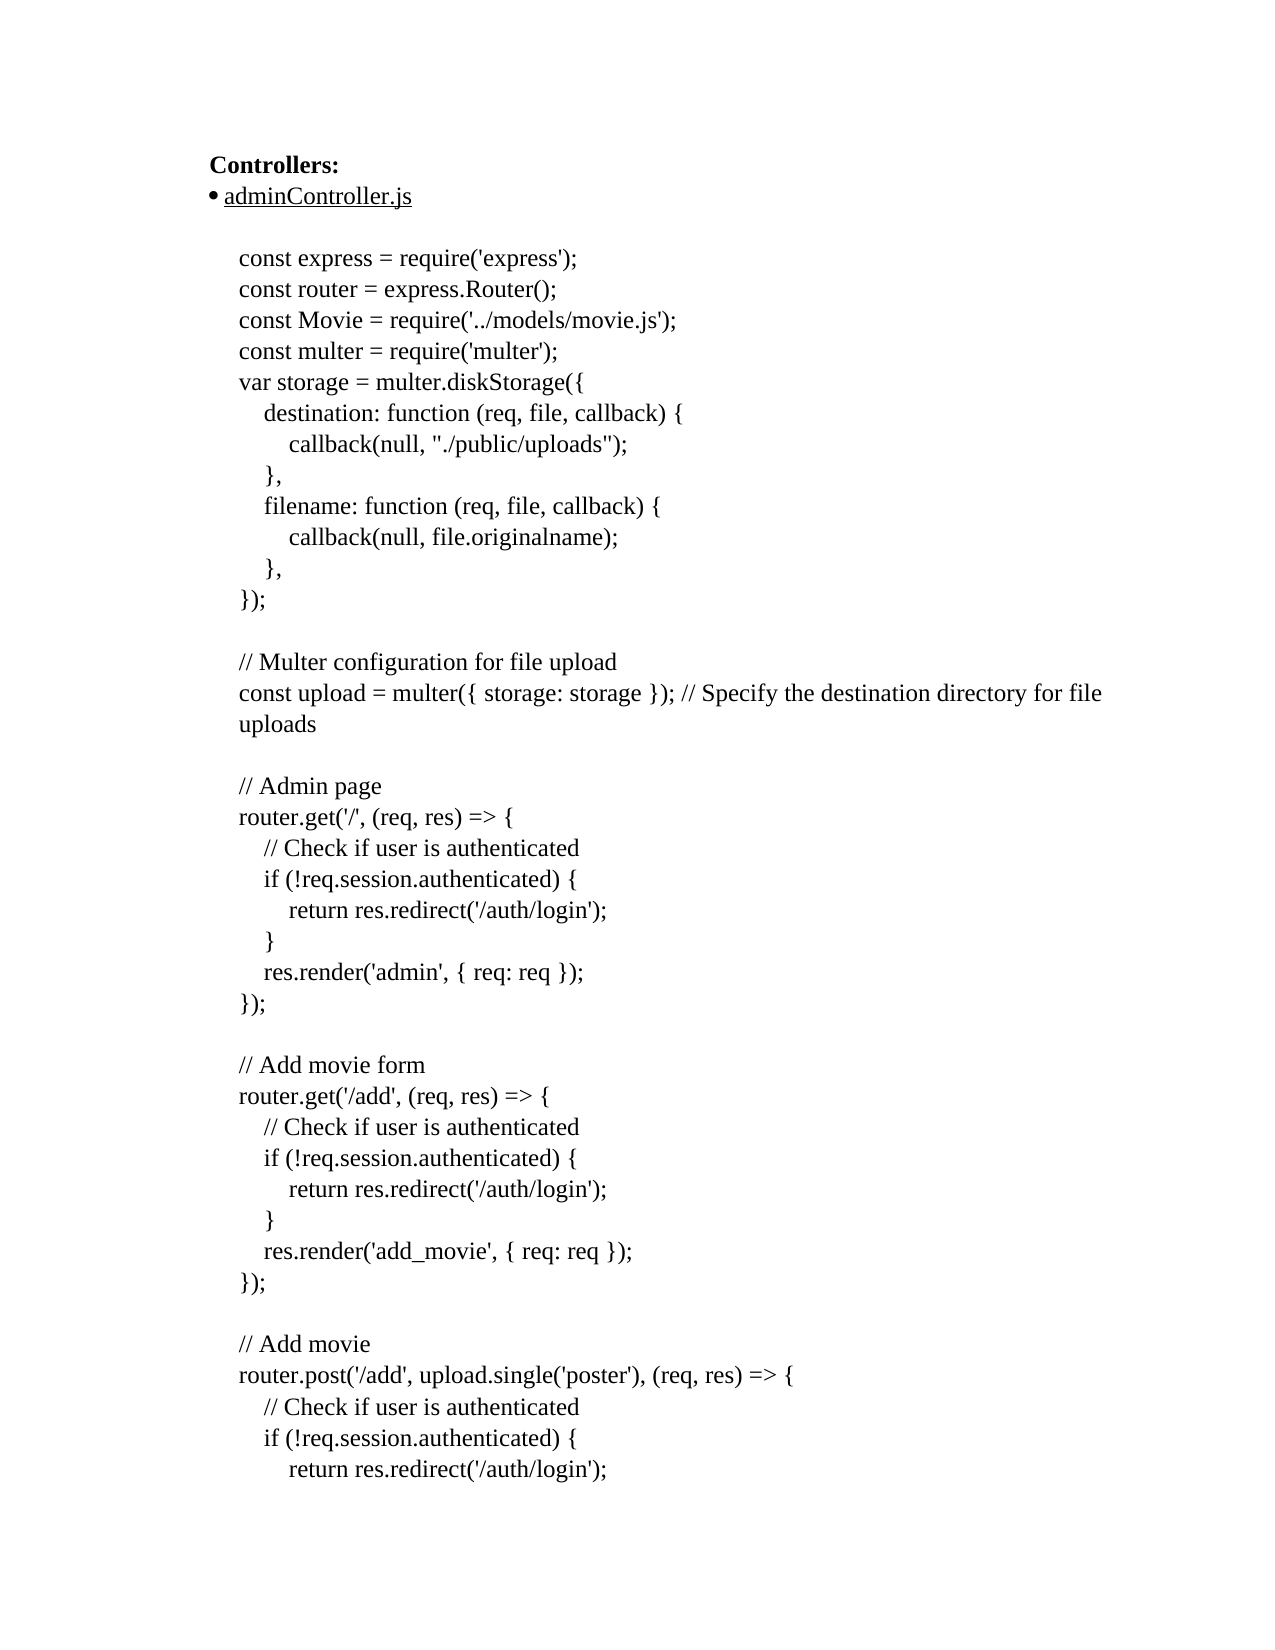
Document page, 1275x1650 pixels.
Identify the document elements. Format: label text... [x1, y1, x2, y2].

text // Add movie form [239, 1050, 1125, 1079]
text const express = require('express'); [239, 243, 1125, 272]
text // Multer configuration for file upload [239, 647, 1125, 675]
text }); [239, 1267, 1125, 1296]
list adminController.js [209, 181, 1125, 210]
text }); [239, 988, 1125, 1017]
text callback(null, file.originalname); [239, 522, 1125, 551]
text // Add movie [239, 1329, 1125, 1358]
text } [239, 1205, 1125, 1234]
text router.get('/', (req, res) => { [239, 802, 1125, 831]
text const Movie = require('../models/movie.js'); [239, 305, 1125, 334]
text router.post('/add', upload.single('poster'), (req, res) => { [239, 1361, 1125, 1389]
text // Check if user is authenticated [239, 1392, 1125, 1420]
text filename: function (req, file, callback) { [239, 491, 1125, 520]
text return res.redirect('/auth/login'); [239, 1174, 1125, 1203]
text res.render('add_movie', { req: req }); [239, 1236, 1125, 1265]
text const multer = require('multer'); [239, 336, 1125, 365]
text router.get('/add', (req, res) => { [239, 1081, 1125, 1110]
text if (!req.session.authenticated) { [239, 1143, 1125, 1172]
text return res.redirect('/auth/login'); [239, 1454, 1125, 1482]
text // Admin page [239, 771, 1125, 799]
text var storage = multer.diskStorage({ [239, 367, 1125, 396]
text }, [239, 553, 1125, 582]
text // Check if user is authenticated [239, 833, 1125, 862]
text if (!req.session.authenticated) { [239, 1423, 1125, 1451]
text }); [239, 584, 1125, 613]
text Controllers: [209, 150, 1125, 179]
text } [239, 926, 1125, 955]
text destination: function (req, file, callback) { [239, 398, 1125, 427]
text if (!req.session.authenticated) { [239, 864, 1125, 893]
text const router = express.Router(); [239, 274, 1125, 303]
text res.render('admin', { req: req }); [239, 957, 1125, 986]
text callback(null, "./public/uploads"); [239, 429, 1125, 458]
text // Check if user is authenticated [239, 1112, 1125, 1141]
text return res.redirect('/auth/login'); [239, 895, 1125, 924]
text const upload = multer({ storage: storage }); // Specify the destination directory for file uploads [239, 678, 1125, 737]
text }, [239, 460, 1125, 489]
